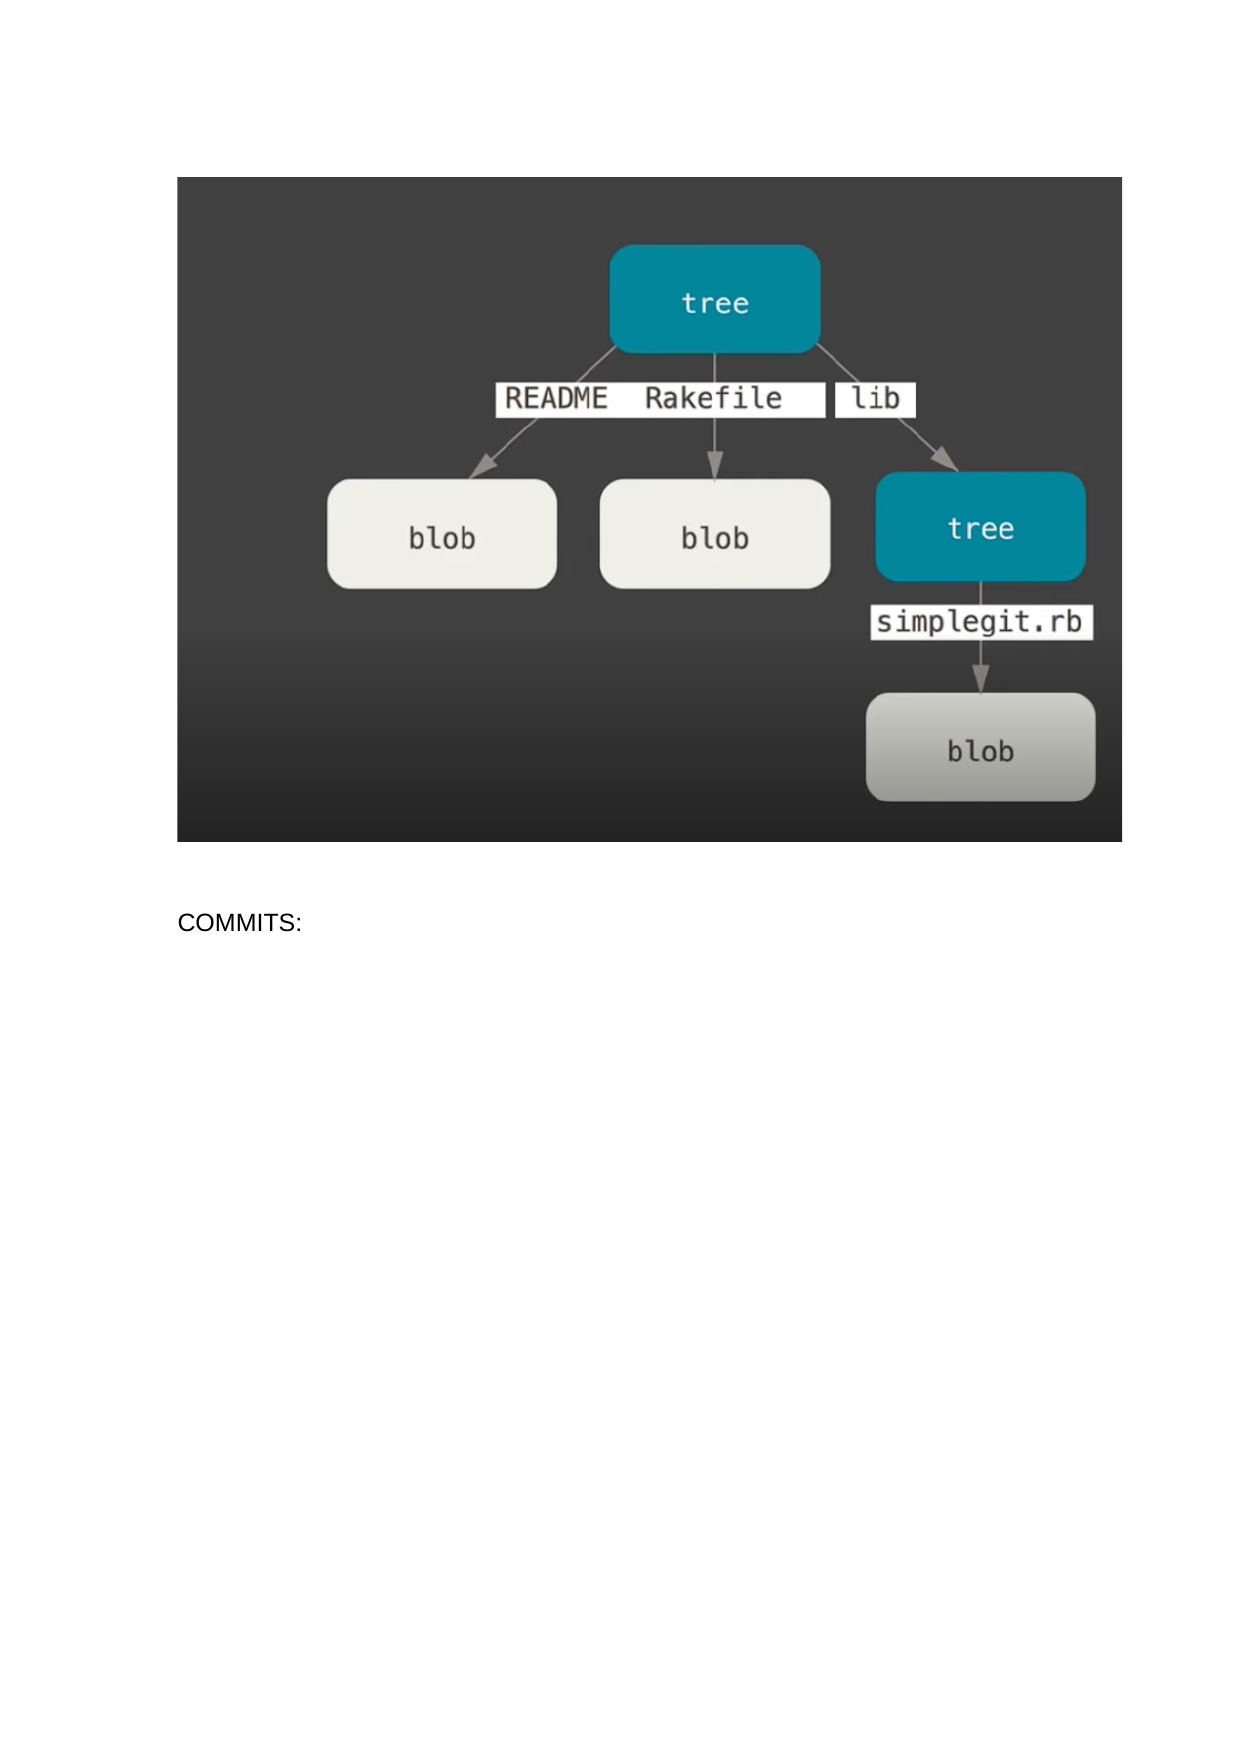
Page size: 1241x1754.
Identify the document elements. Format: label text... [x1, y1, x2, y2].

text COMMITS: [177, 908, 1122, 937]
picture [177, 177, 1123, 842]
